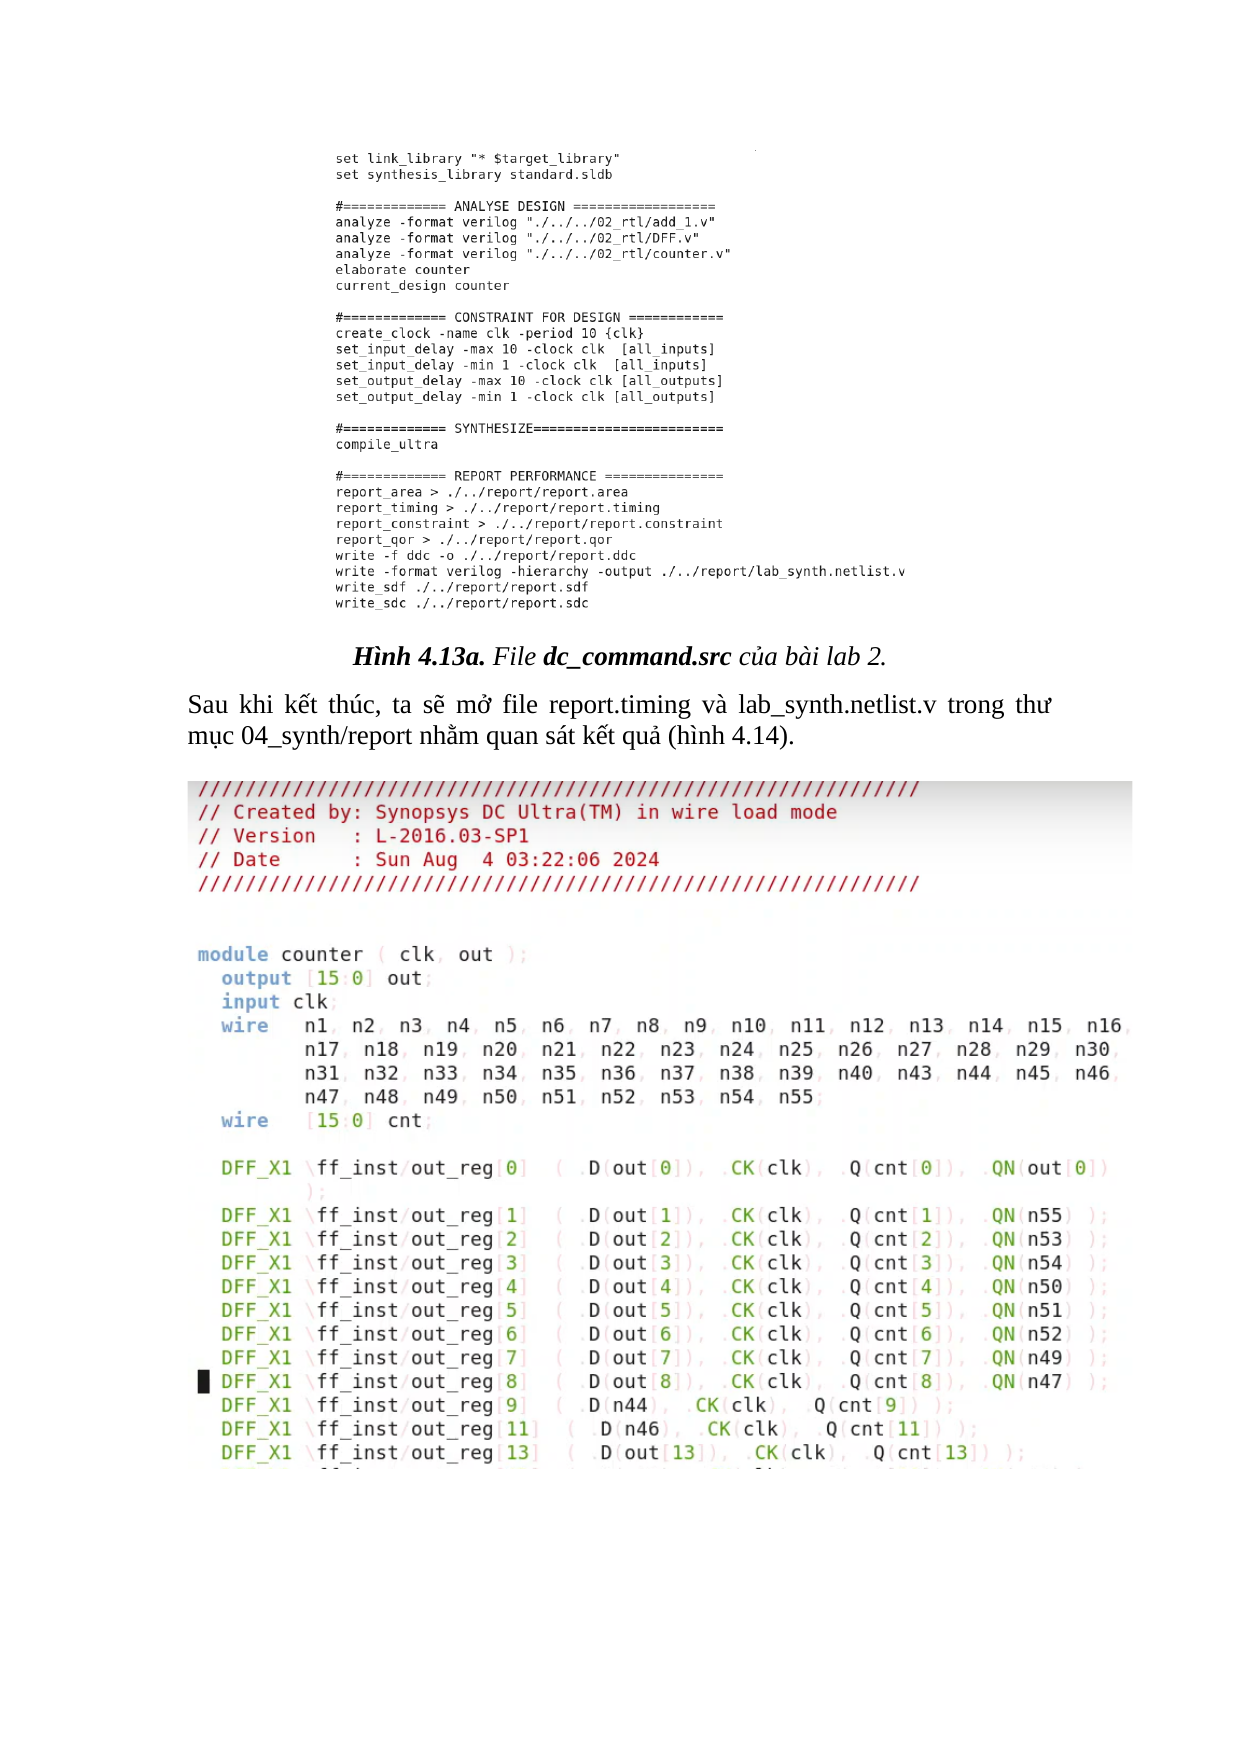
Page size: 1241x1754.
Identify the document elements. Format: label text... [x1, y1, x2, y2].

picture [336, 150, 905, 610]
text Hình 4.13a. File dc_command.src của bài lab 2. [187, 641, 1053, 672]
text Sau khi kết thúc, ta sẽ mở file report.timing và lab_synth.netlist.v trong thư mục 04_synth/report nhằm quan sát kết quả (hình 4.14). [187, 688, 1053, 751]
picture [187, 781, 1133, 1469]
